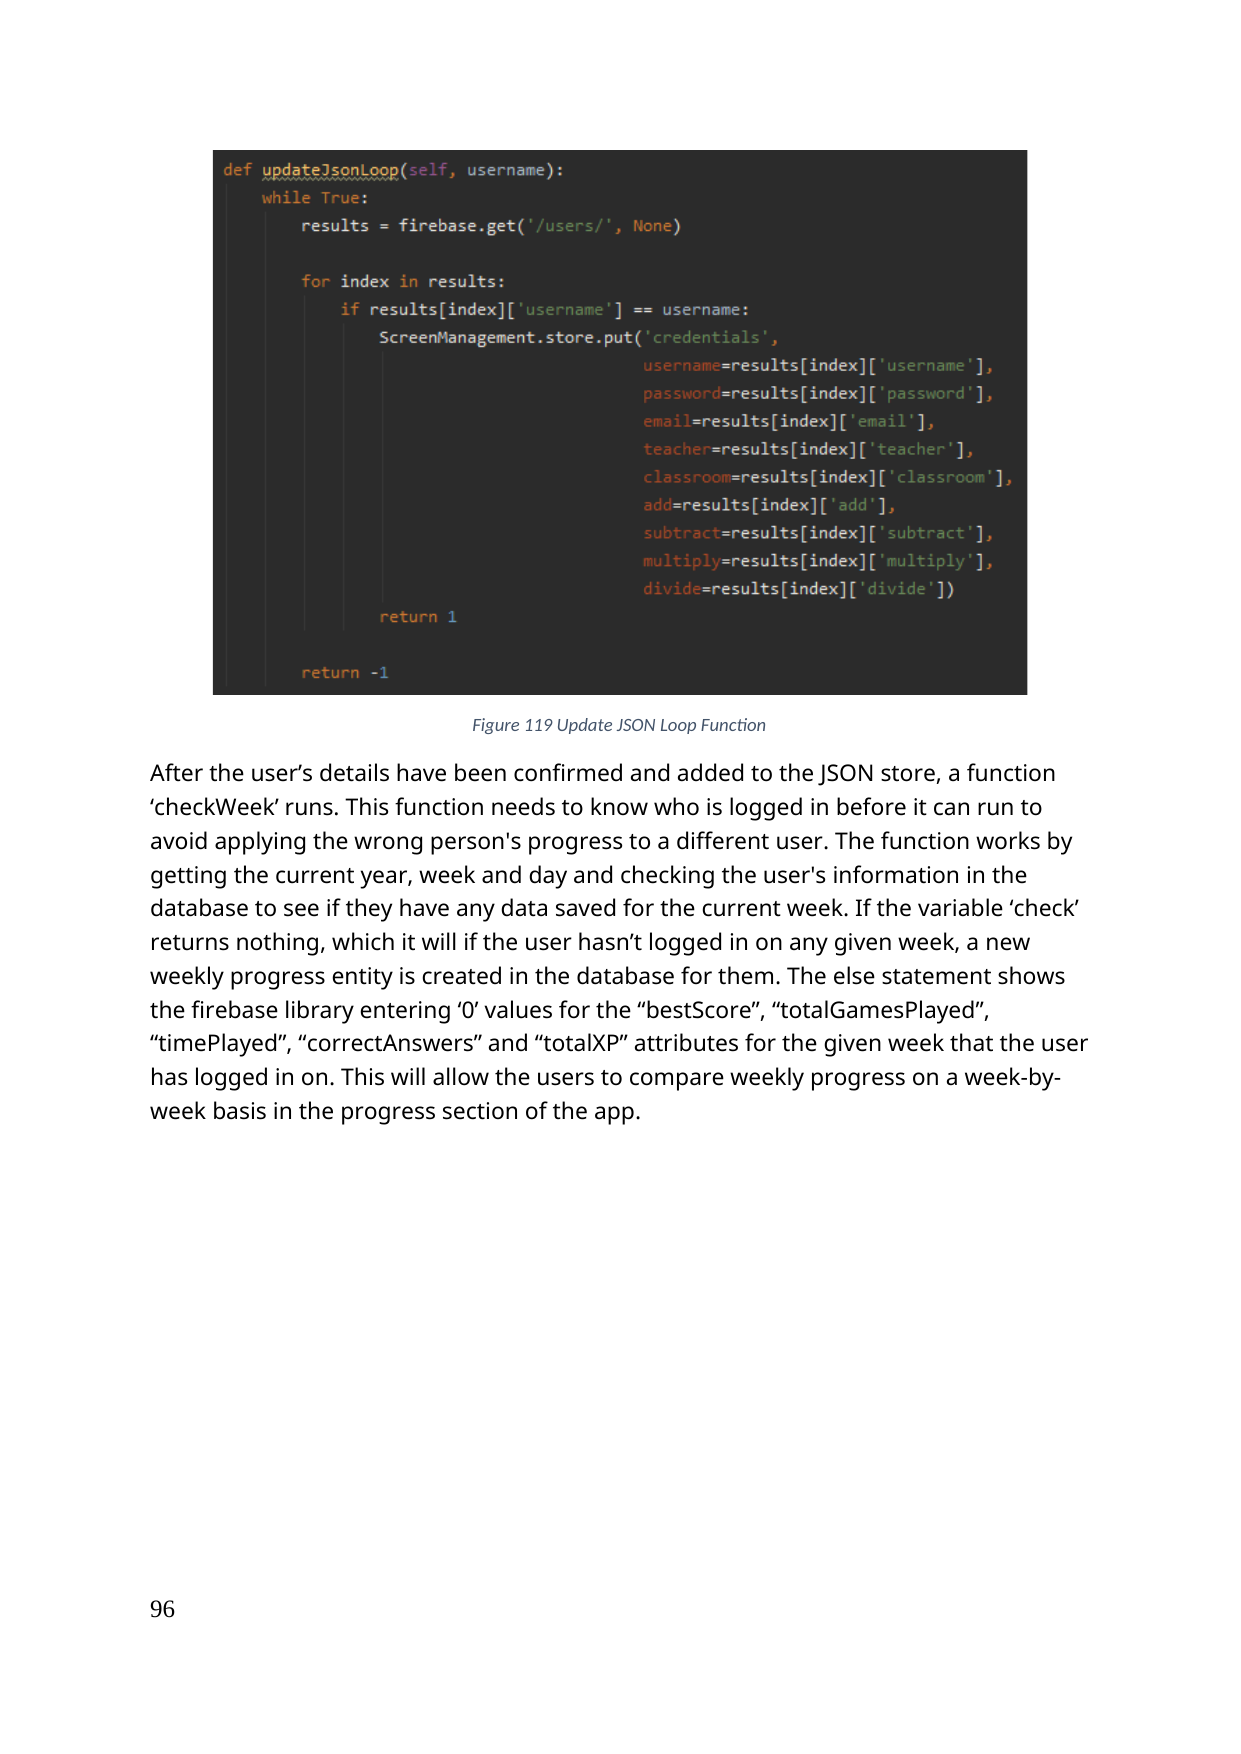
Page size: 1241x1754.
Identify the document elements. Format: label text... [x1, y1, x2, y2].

text After the user’s details have been confirmed and added to the JSON store, a function ‘checkWeek’ runs. This function needs to know who is logged in before it can run to avoid applying the wrong person's progress to a different user. The function works by getting the current year, week and day and checking the user's information in the database to see if they have any data saved for the current week. If the variable ‘check’ returns nothing, which it will if the user hasn’t logged in on any given week, a new weekly progress entity is created in the database for them. The else statement shows the firebase library entering ‘0’ values for the “bestScore”, “totalGamesPlayed”, “timePlayed”, “correctAnswers” and “totalXP” attributes for the given week that the user has logged in on. This will allow the users to compare weekly progress on a week-by-week basis in the progress section of the app. [150, 757, 1090, 1126]
picture [212, 150, 1028, 695]
